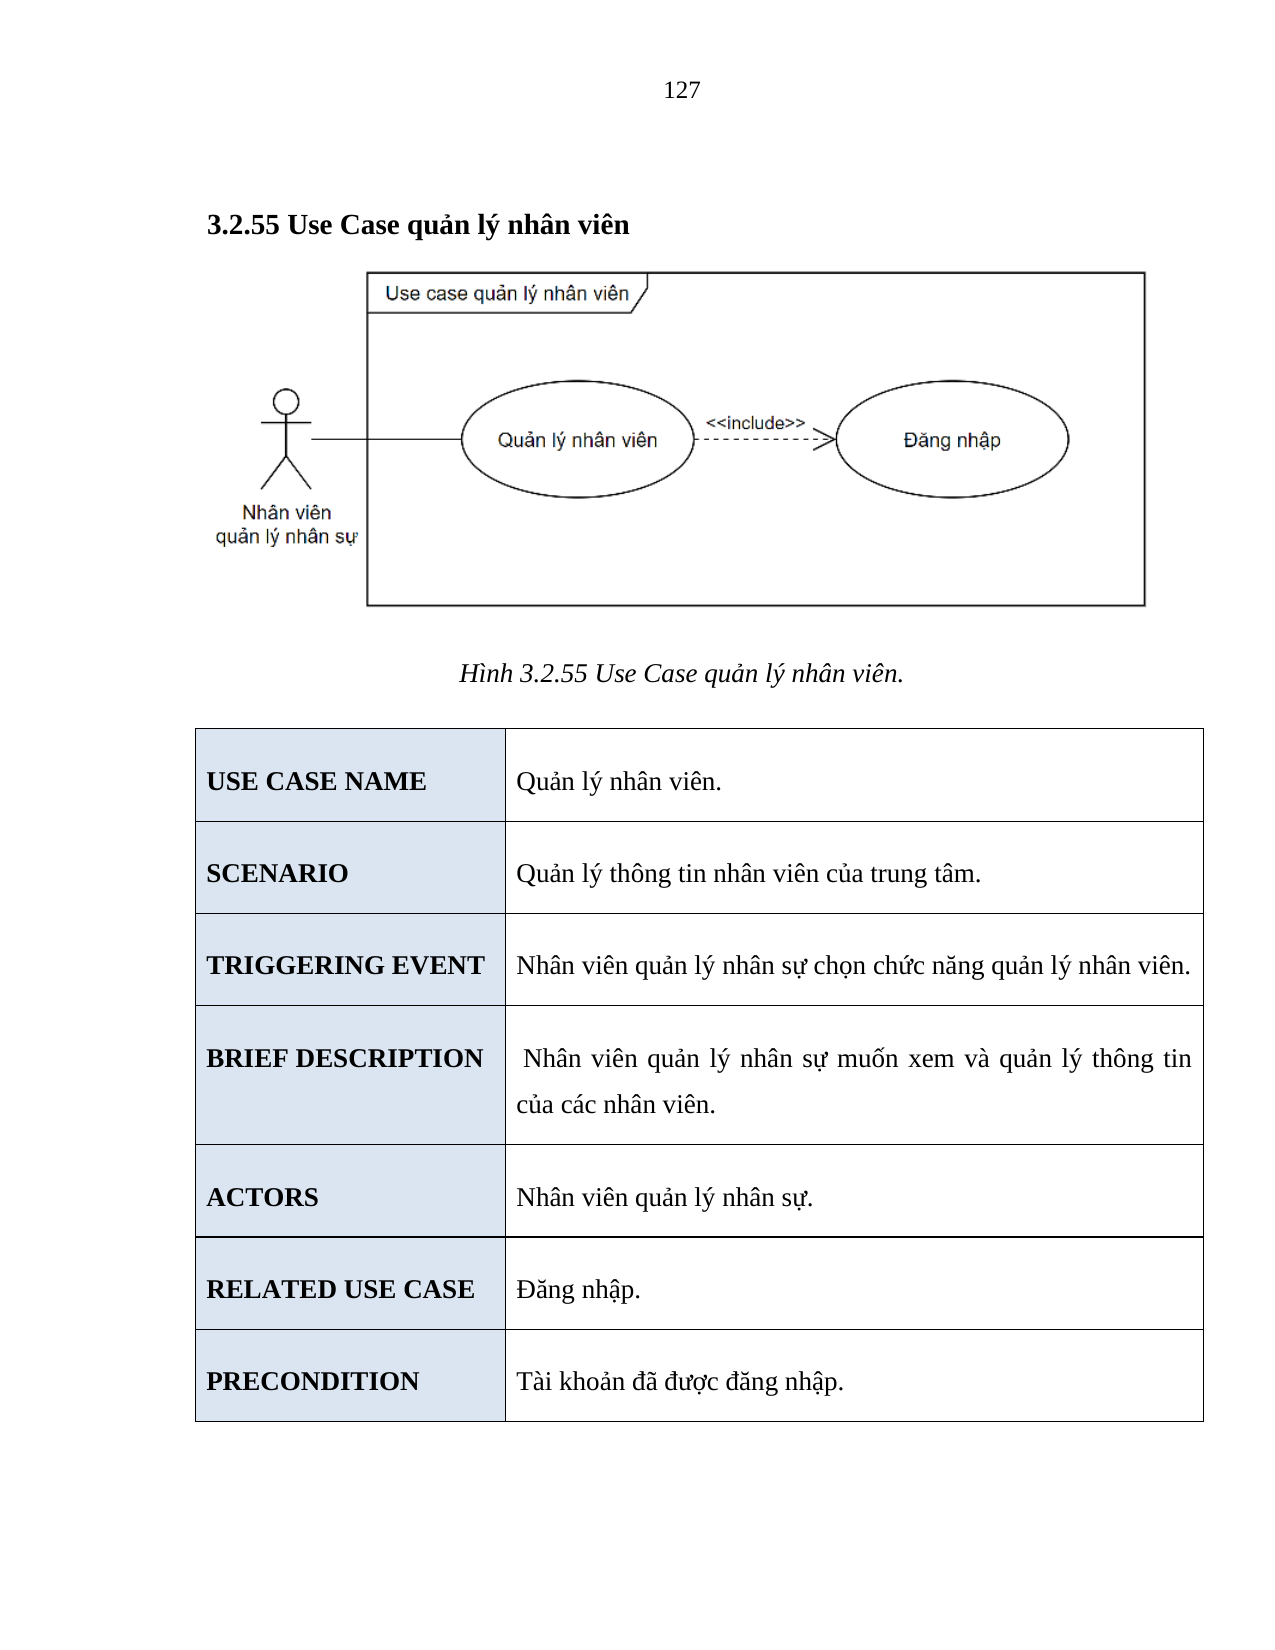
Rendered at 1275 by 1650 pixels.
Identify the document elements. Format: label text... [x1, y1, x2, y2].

table_header Quản lý nhân viên. [506, 729, 1203, 821]
table_cell Đăng nhập. [506, 1238, 1203, 1329]
table_cell ACTORS [196, 1145, 505, 1236]
table_header USE CASE NAME [196, 729, 505, 821]
table_cell Nhân viên quản lý nhân sự muốn xem và quản lý thông tin của các nhân viên. [506, 1006, 1203, 1144]
table_cell TRIGGERING EVENT [196, 914, 505, 1005]
text Hình 3.2.55 Use Case quản lý nhân viên. [207, 657, 1157, 688]
table_cell Tài khoản đã được đăng nhập. [506, 1330, 1203, 1421]
table_cell RELATED USE CASE [196, 1238, 505, 1329]
table_cell Nhân viên quản lý nhân sự. [506, 1145, 1203, 1236]
table_cell PRECONDITION [196, 1330, 505, 1421]
table_cell SCENARIO [196, 822, 505, 913]
picture [206, 257, 1157, 618]
table_cell Quản lý thông tin nhân viên của trung tâm. [506, 822, 1203, 913]
table_cell BRIEF DESCRIPTION [196, 1006, 505, 1144]
subtitle 3.2.55 Use Case quản lý nhân viên [207, 207, 1157, 240]
table_cell Nhân viên quản lý nhân sự chọn chức năng quản lý nhân viên. [506, 914, 1203, 1005]
